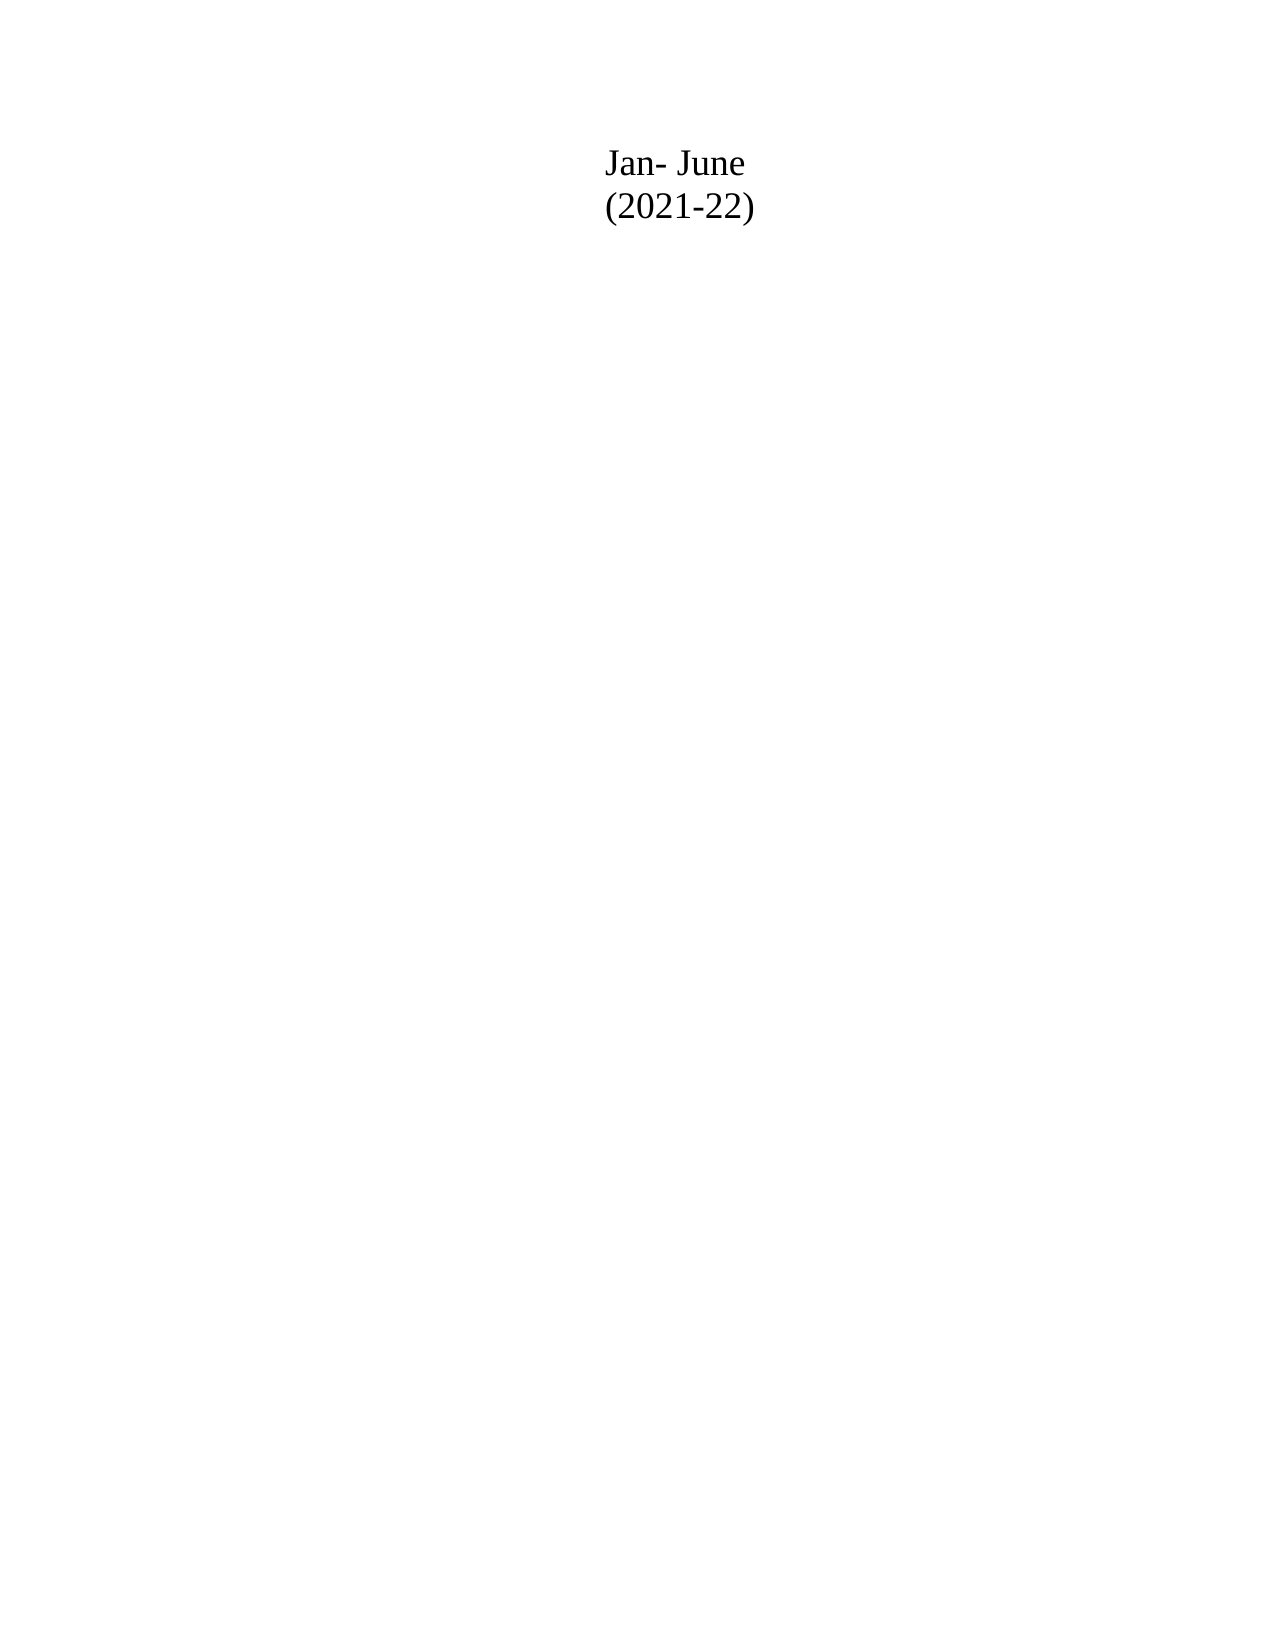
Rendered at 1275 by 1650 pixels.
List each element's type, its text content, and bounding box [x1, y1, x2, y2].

text Jan- June (2021-22) [225, 141, 1134, 227]
